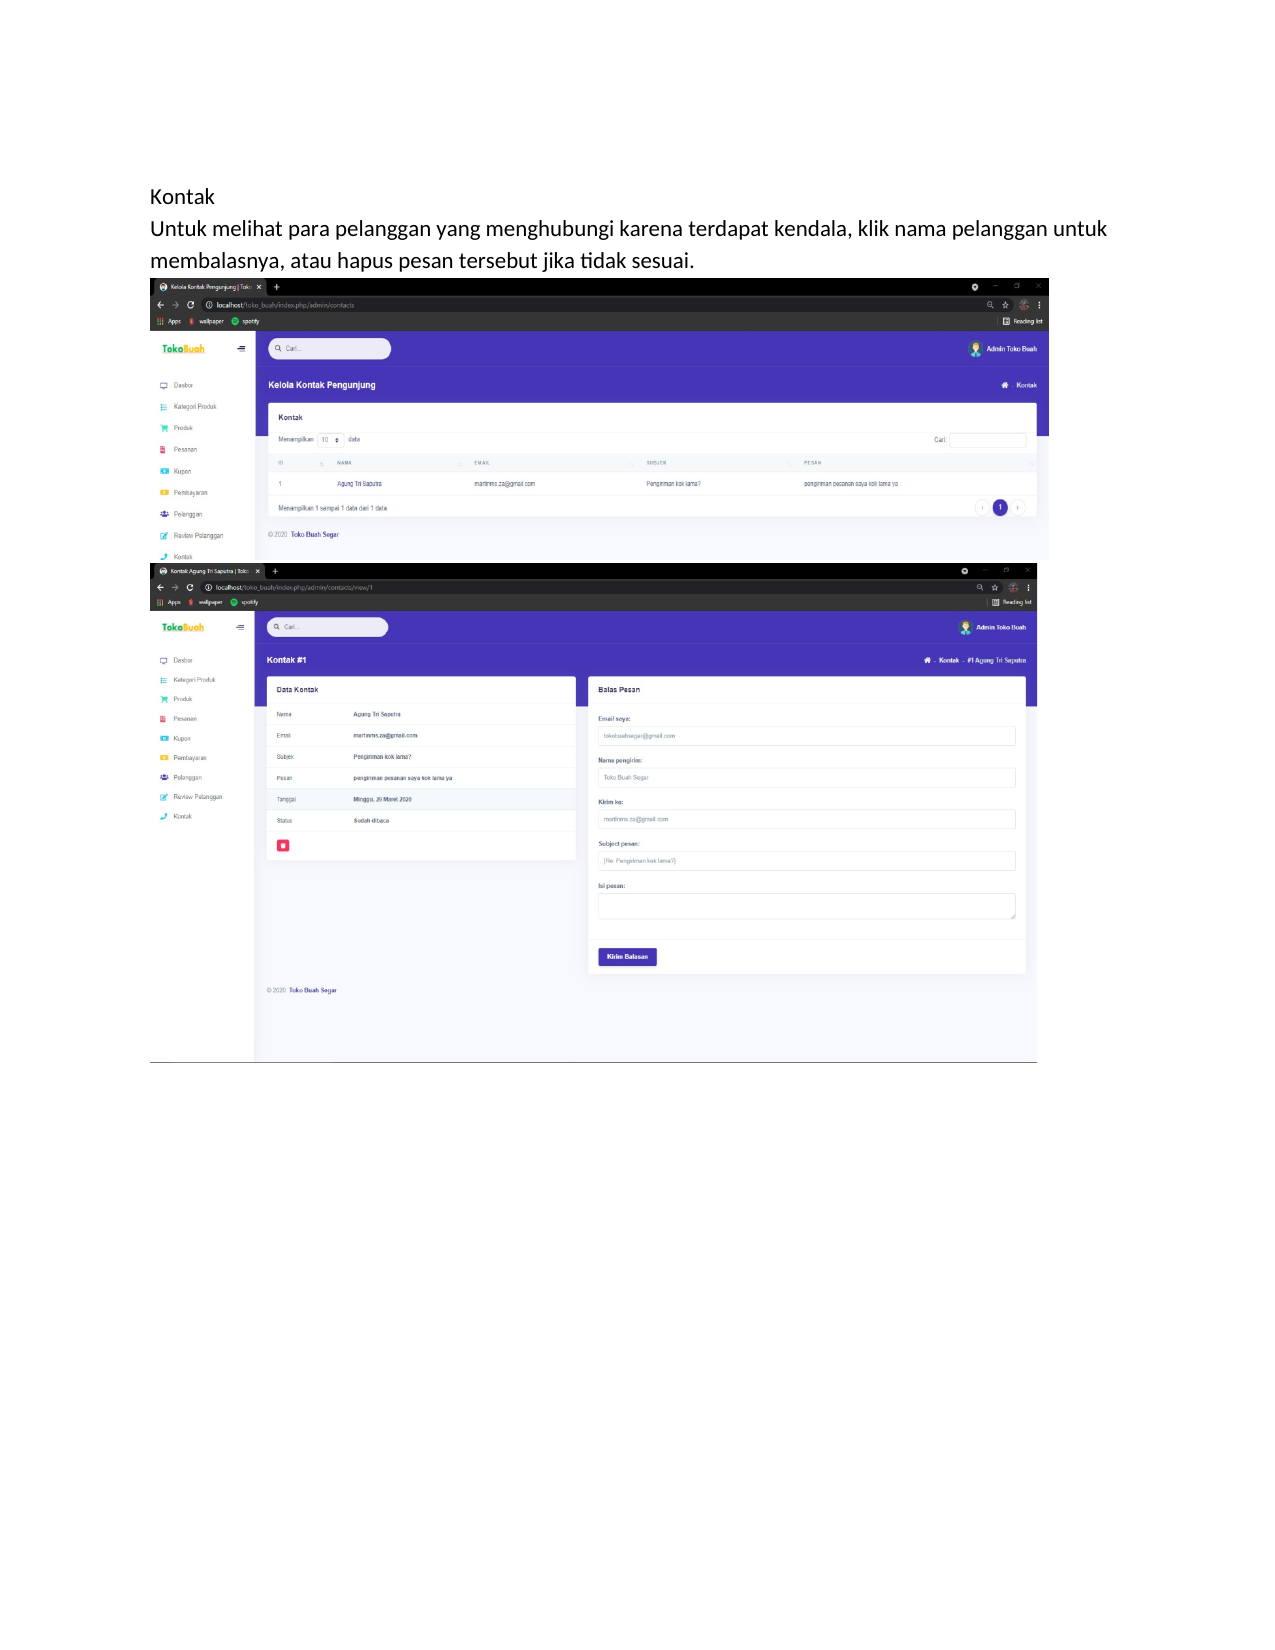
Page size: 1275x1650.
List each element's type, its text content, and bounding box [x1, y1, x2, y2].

picture [150, 278, 1049, 560]
picture [150, 563, 1038, 1063]
text Kontak [150, 182, 1125, 210]
text Untuk melihat para pelanggan yang menghubungi karena terdapat kendala, klik nama pelanggan untuk membalasnya, atau hapus pesan tersebut jika tidak sesuai. [150, 214, 1125, 274]
